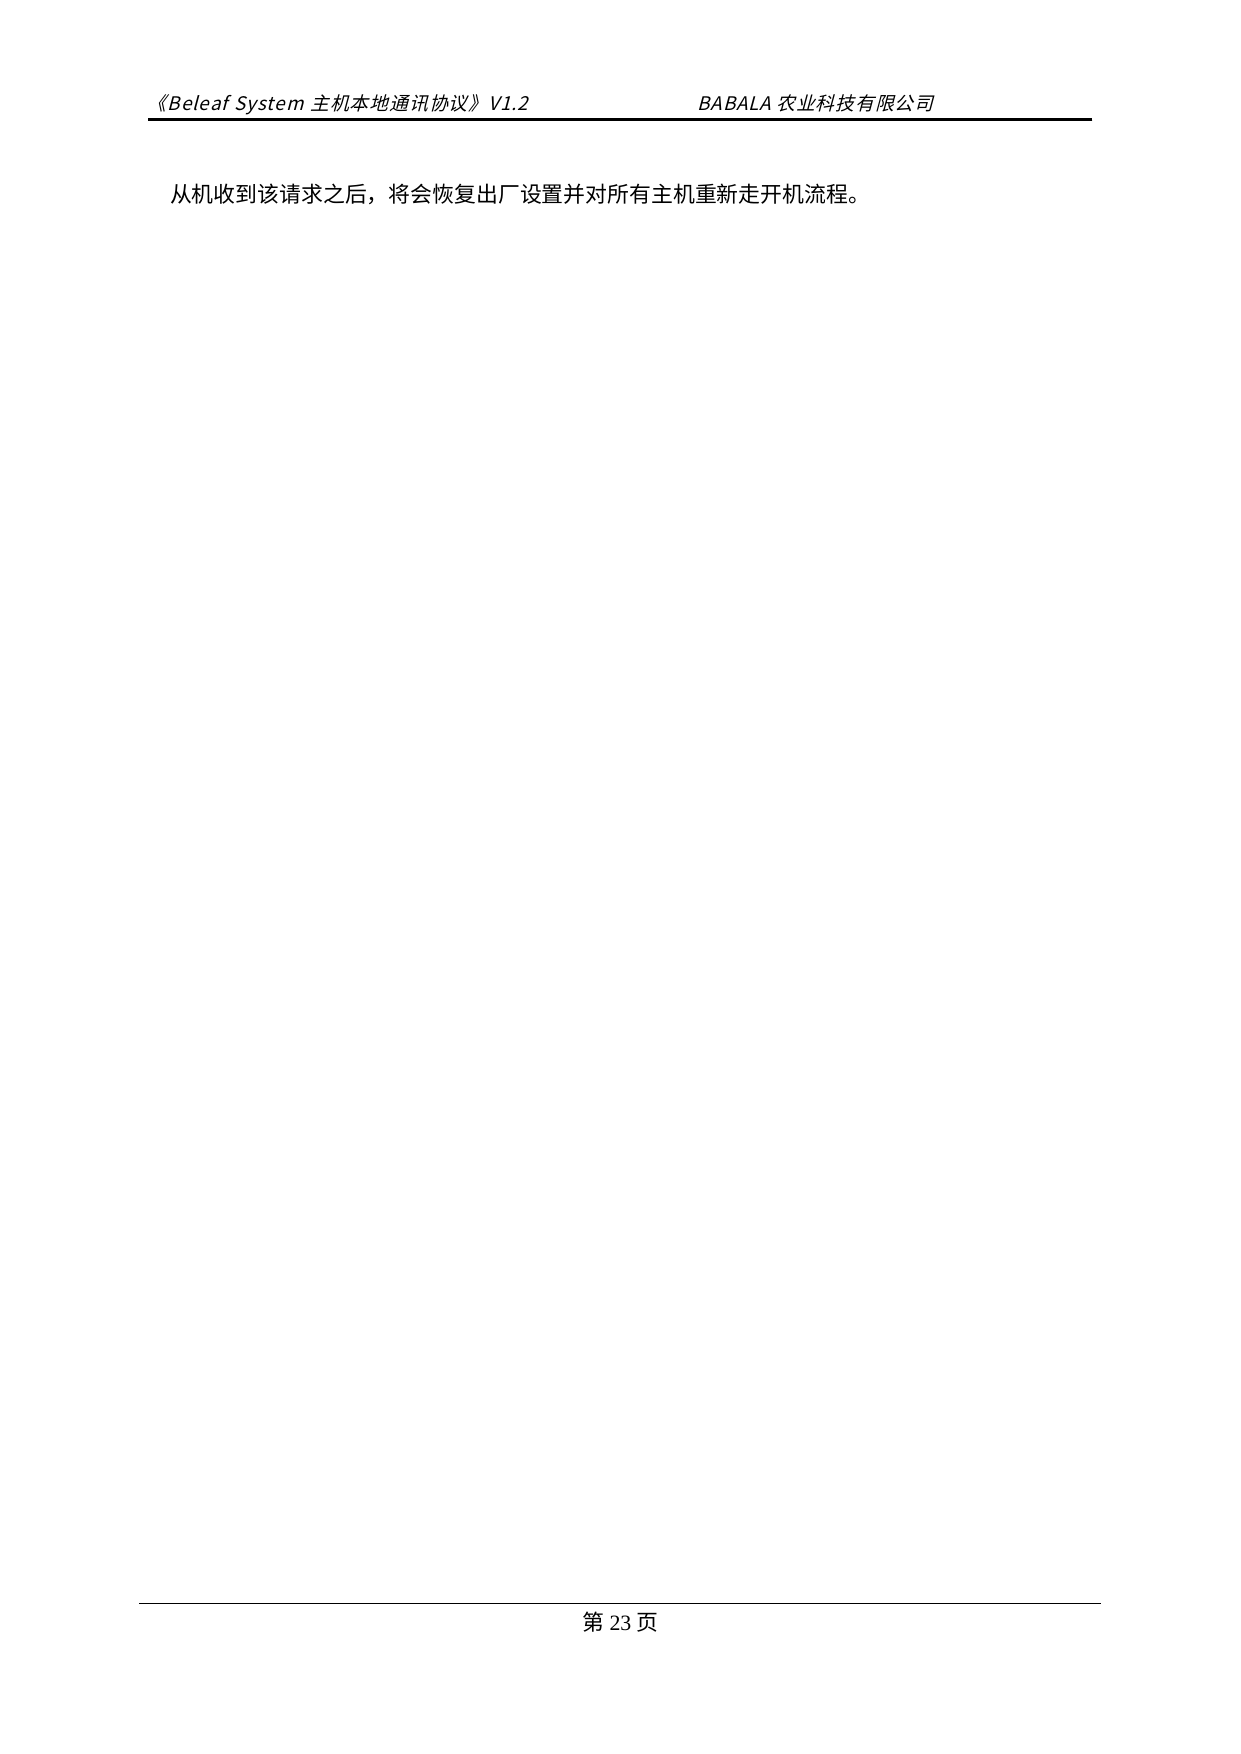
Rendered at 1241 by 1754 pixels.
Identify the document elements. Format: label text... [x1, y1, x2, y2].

text 从机收到该请求之后，将会恢复出厂设置并对所有主机重新走开机流程。 [148, 177, 1092, 209]
